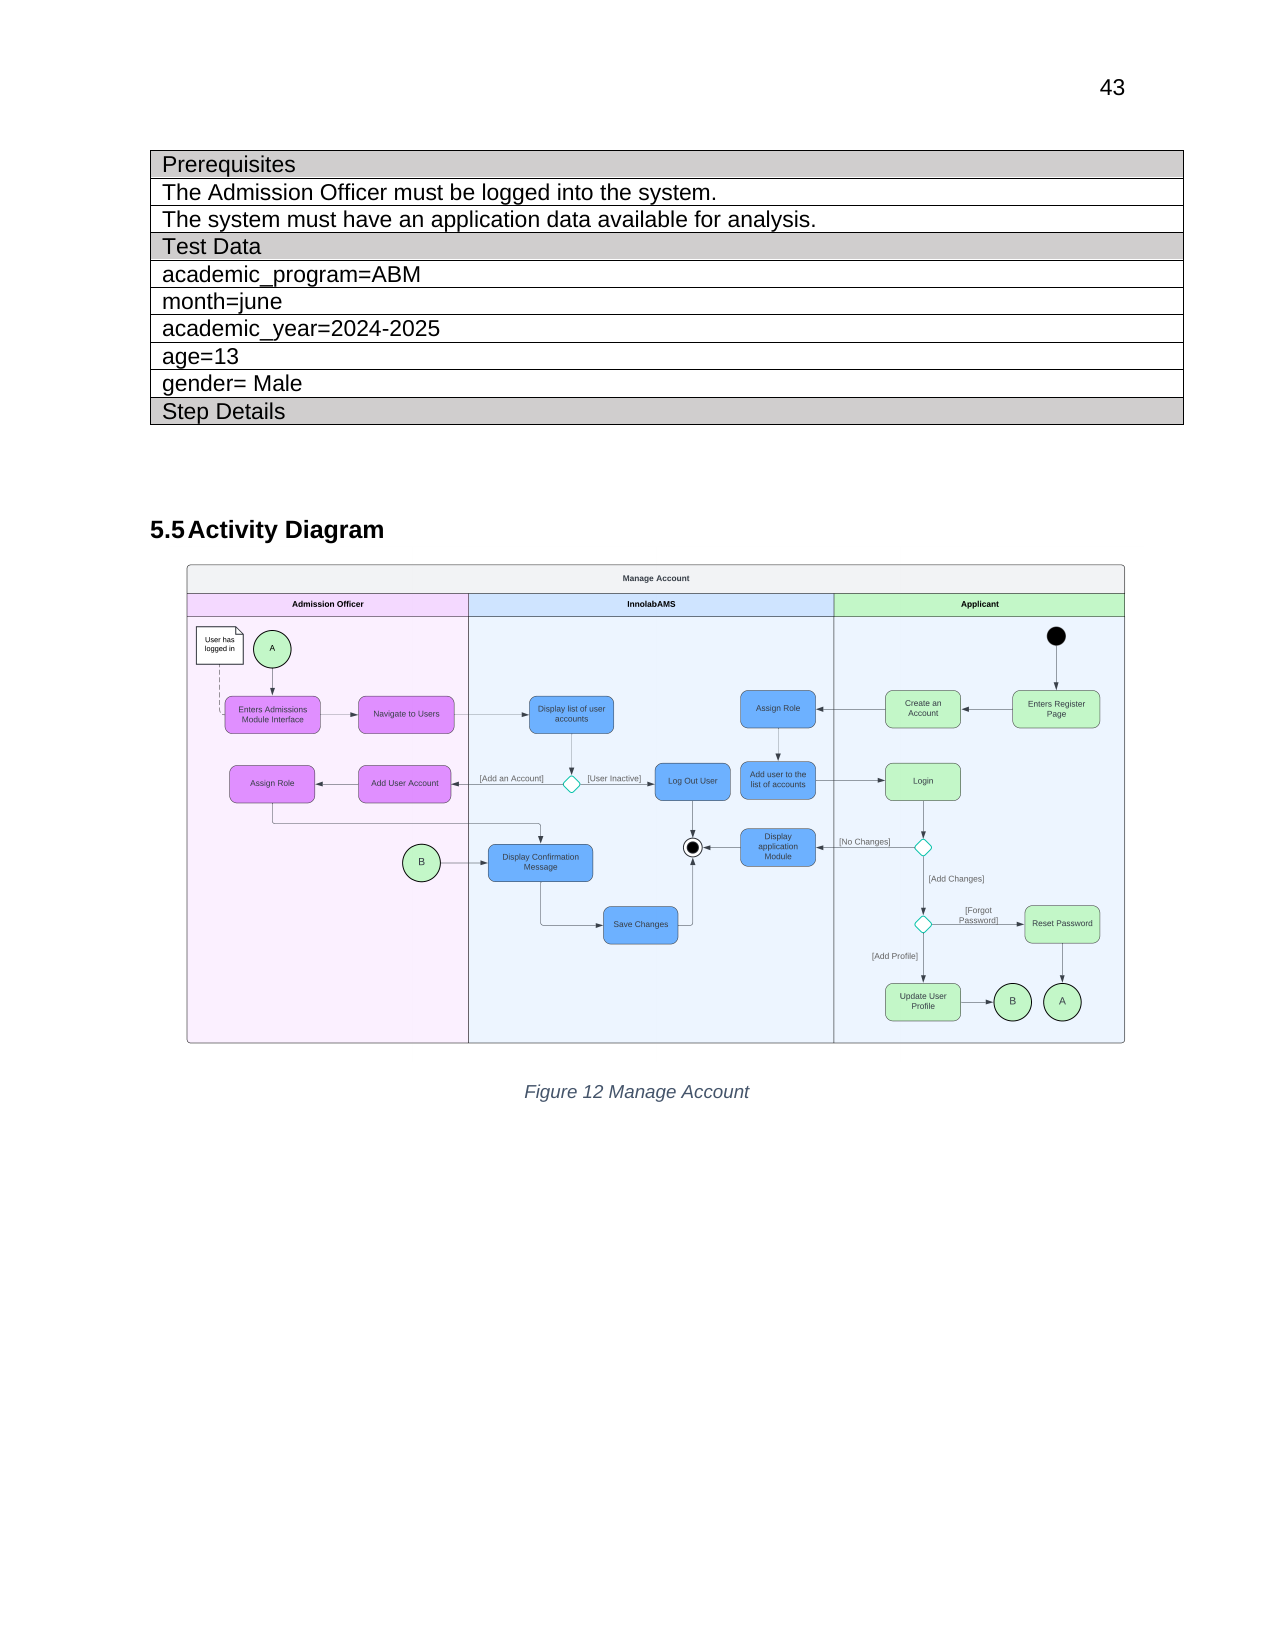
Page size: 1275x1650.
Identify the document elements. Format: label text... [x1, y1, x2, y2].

table_cell The Admission Officer must be logged into the system. [151, 179, 1183, 205]
table_cell age=13 [151, 343, 1183, 369]
table_cell academic_program=ABM [151, 261, 1183, 287]
table_cell academic_year=2024-2025 [151, 315, 1183, 342]
table_cell Prerequisites [151, 151, 1183, 177]
table_cell gender= Male [151, 370, 1183, 397]
table_cell month=june [151, 288, 1183, 314]
table_cell Test Data [151, 233, 1183, 259]
text Figure 12 Manage Account [150, 1081, 1125, 1102]
table_cell Step Details [151, 398, 1183, 424]
subtitle Activity Diagram [150, 515, 1125, 544]
table_cell The system must have an application data available for analysis. [151, 206, 1183, 232]
